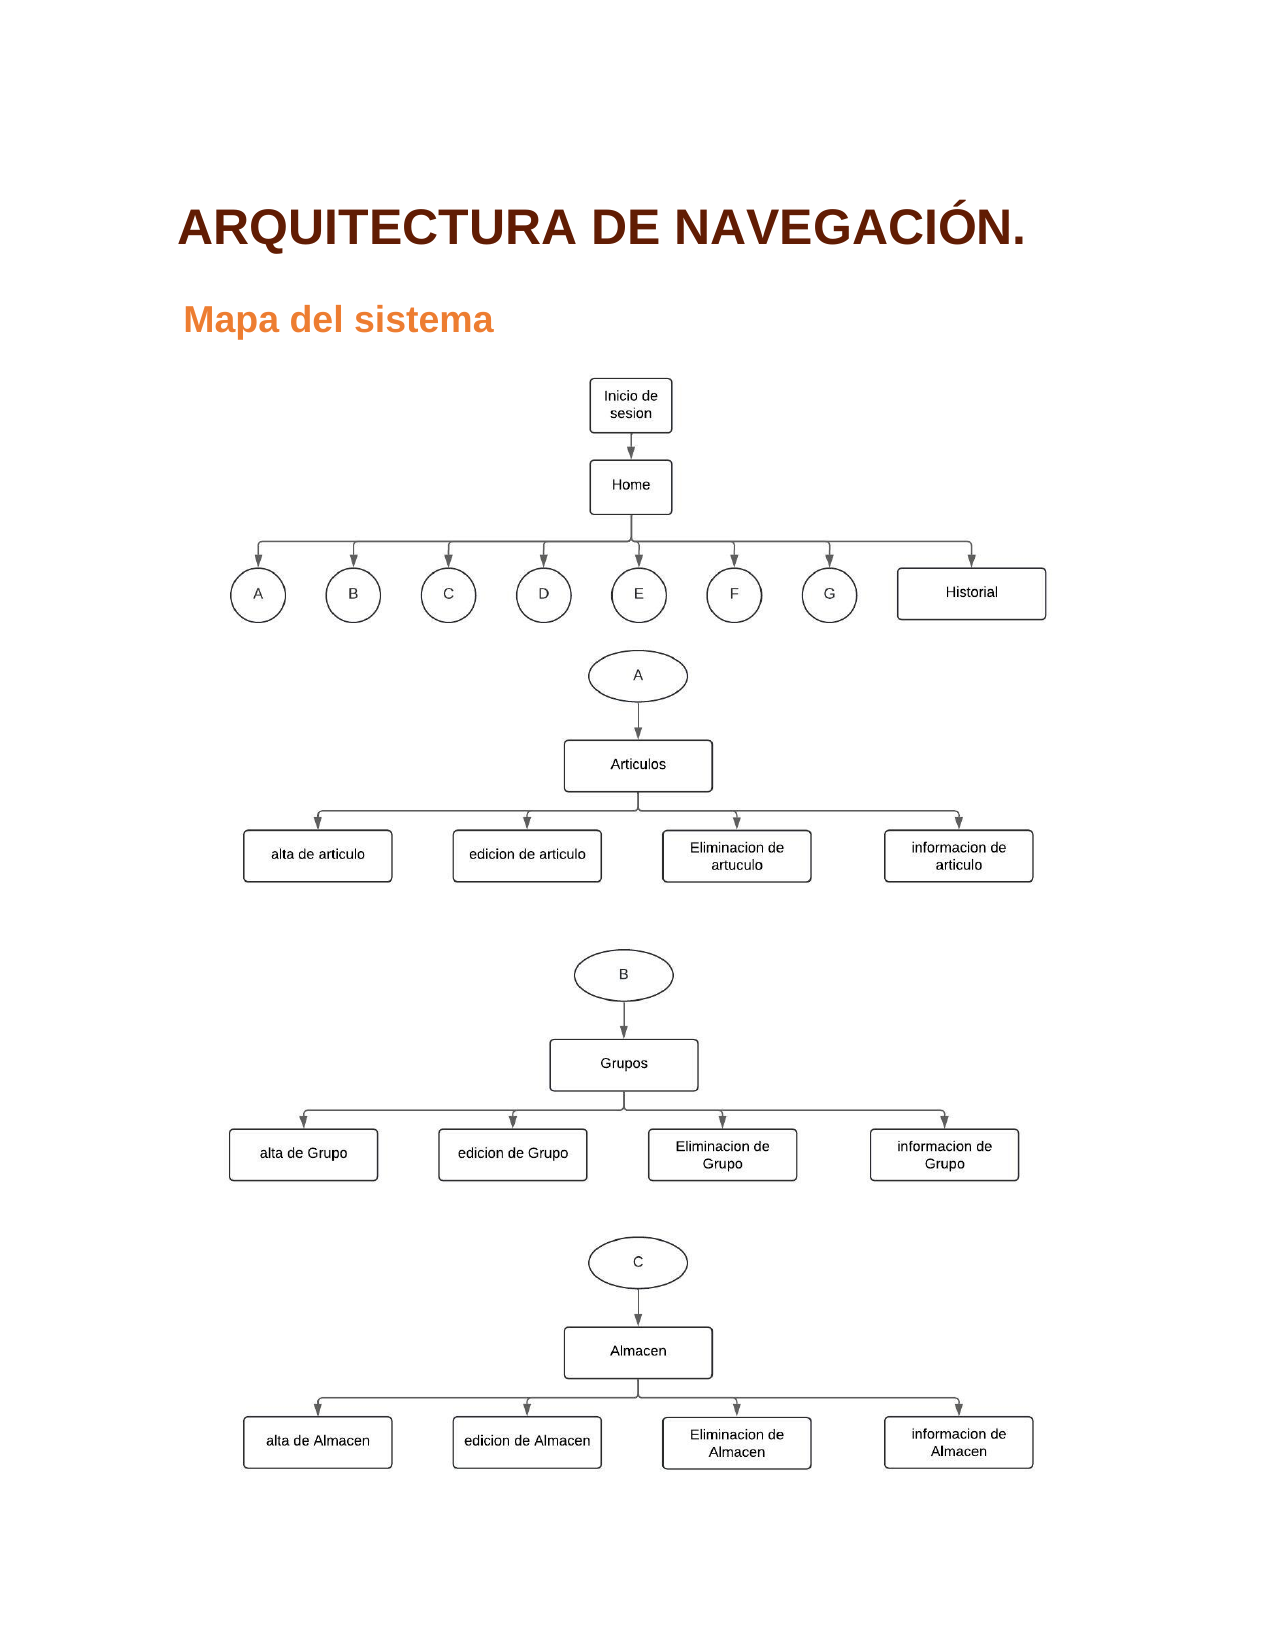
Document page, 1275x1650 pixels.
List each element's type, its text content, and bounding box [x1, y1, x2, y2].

subtitle Arquitectura de navegación. [177, 198, 1098, 255]
picture [202, 352, 1073, 1496]
subtitle Mapa del sistema [183, 297, 1098, 340]
